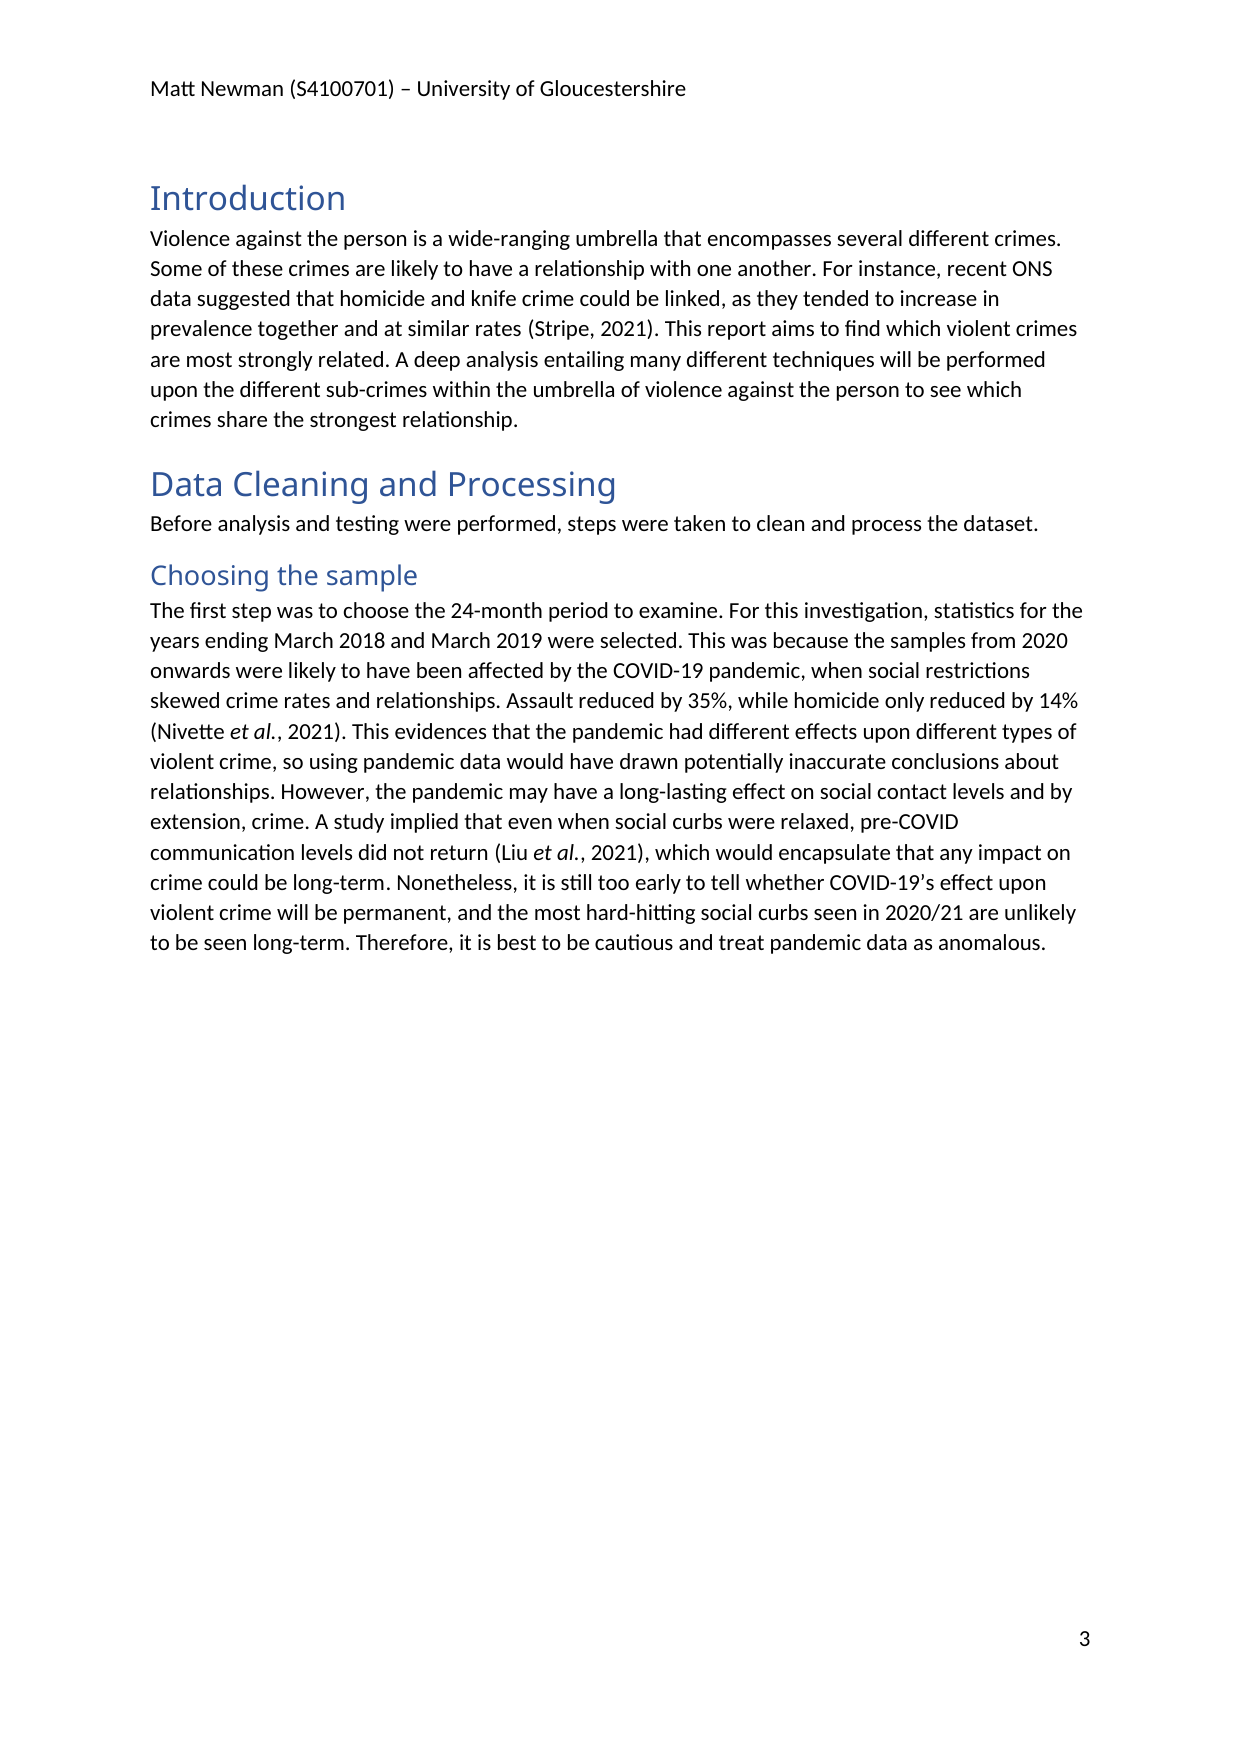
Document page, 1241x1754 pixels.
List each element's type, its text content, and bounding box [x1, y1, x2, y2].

text Before analysis and testing were performed, steps were taken to clean and process the dataset. [150, 509, 1090, 537]
text The first step was to choose the 24-month period to examine. For this investigation, statistics for the years ending March 2018 and March 2019 were selected. This was because the samples from 2020 onwards were likely to have been affected by the COVID-19 pandemic, when social restrictions skewed crime rates and relationships. Assault reduced by 35%, while homicide only reduced by 14% . This evidences that the pandemic had different effects upon different types of violent crime, so using pandemic data would have drawn potentially inaccurate conclusions about relationships. However, the pandemic may have a long-lasting effect on social contact levels and by extension, crime. A study implied that even when social curbs were relaxed, pre-COVID communication levels did not return , which would encapsulate that any impact on crime could be long-term. Nonetheless, it is still too early to tell whether COVID-19’s effect upon violent crime will be permanent, and the most hard-hitting social curbs seen in 2020/21 are unlikely to be seen long-term. Therefore, it is best to be cautious and treat pandemic data as anomalous. [150, 596, 1090, 956]
subtitle Data Cleaning and Processing [150, 460, 1090, 506]
text Violence against the person is a wide-ranging umbrella that encompasses several different crimes. Some of these crimes are likely to have a relationship with one another. For instance, recent ONS data suggested that homicide and knife crime could be linked, as they tended to increase in prevalence together and at similar rates . This report aims to find which violent crimes are most strongly related. A deep analysis entailing many different techniques will be performed upon the different sub-crimes within the umbrella of violence against the person to see which crimes share the strongest relationship. [150, 224, 1090, 433]
subtitle Choosing the sample [150, 556, 1090, 593]
subtitle Introduction [150, 175, 1090, 220]
